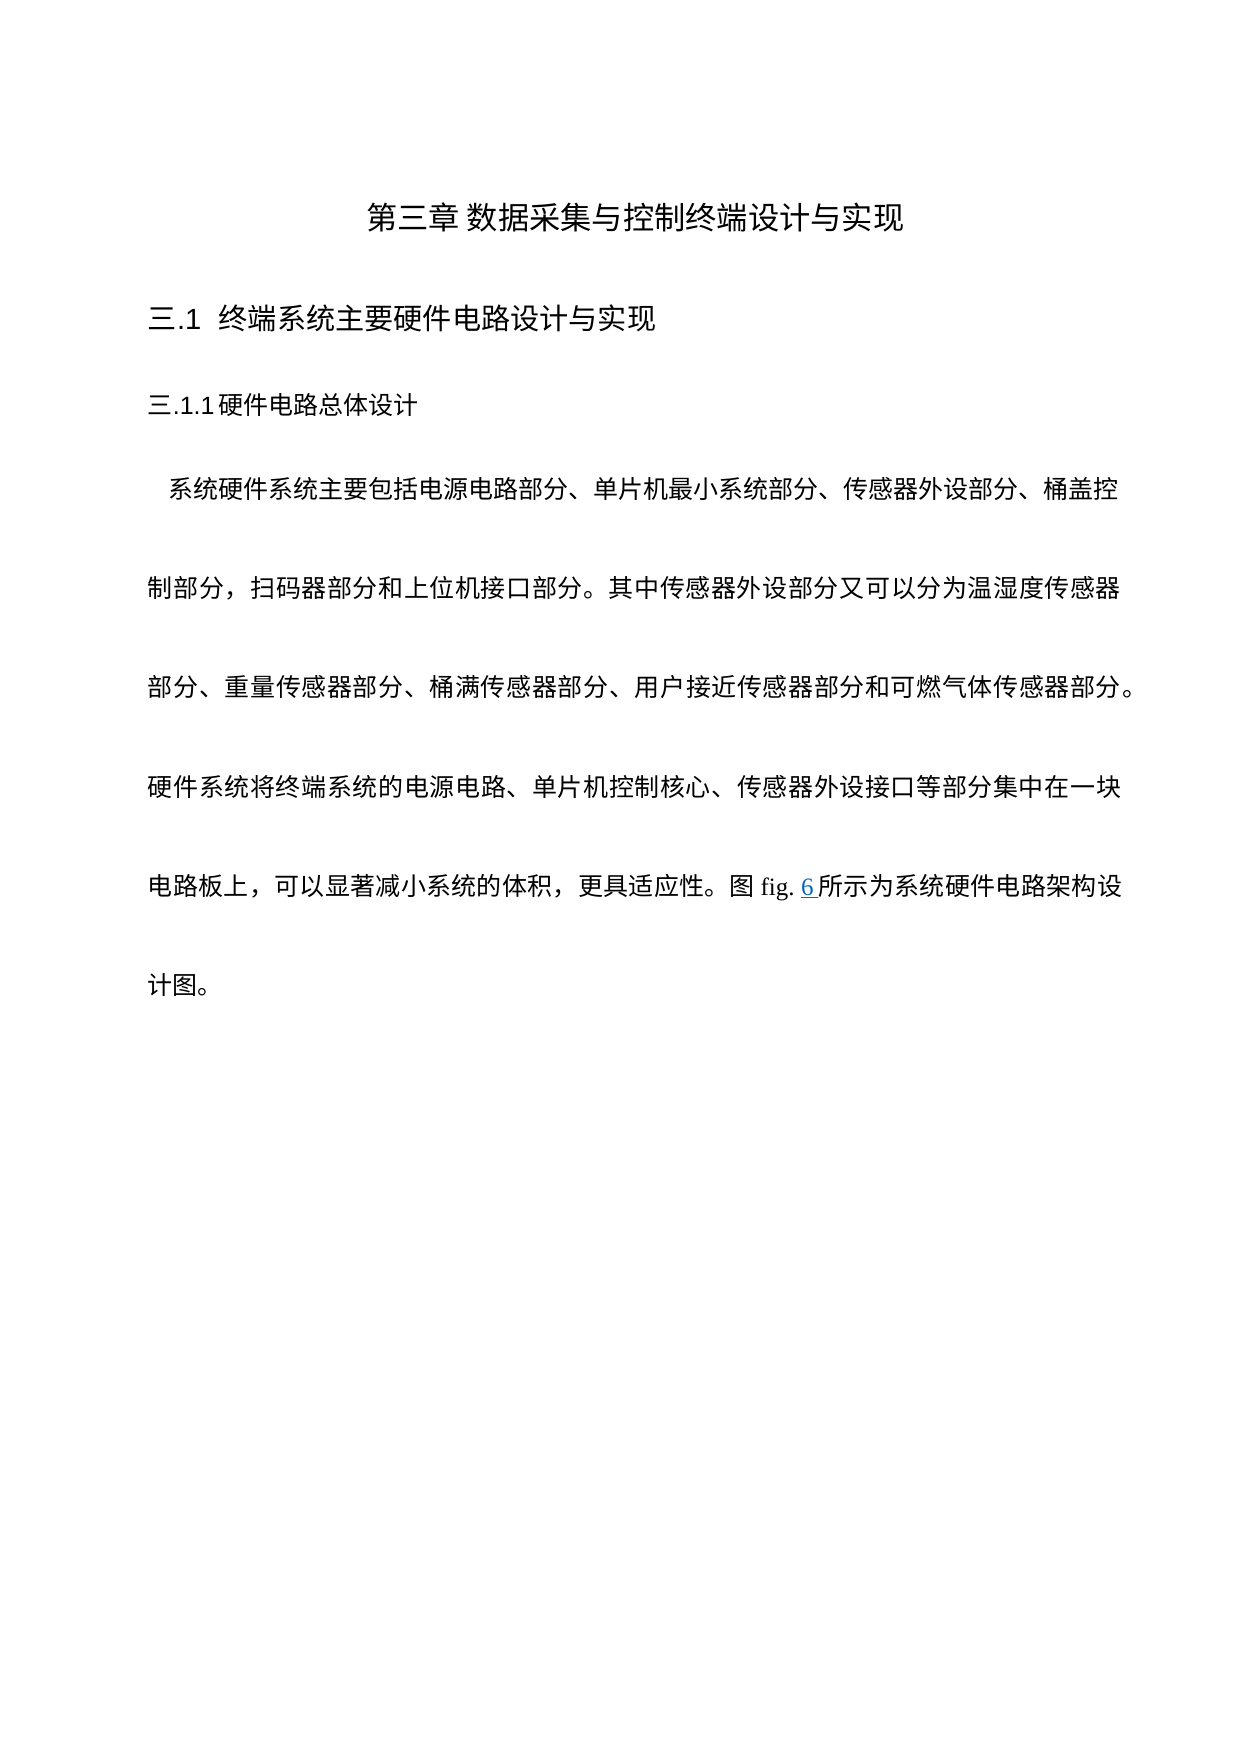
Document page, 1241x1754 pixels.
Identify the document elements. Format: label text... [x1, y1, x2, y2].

subtitle 终端系统主要硬件电路设计与实现 [148, 283, 1122, 349]
subtitle 数据采集与控制终端设计与实现 [148, 182, 1122, 248]
subtitle 硬件电路总体设计 [148, 371, 1122, 437]
